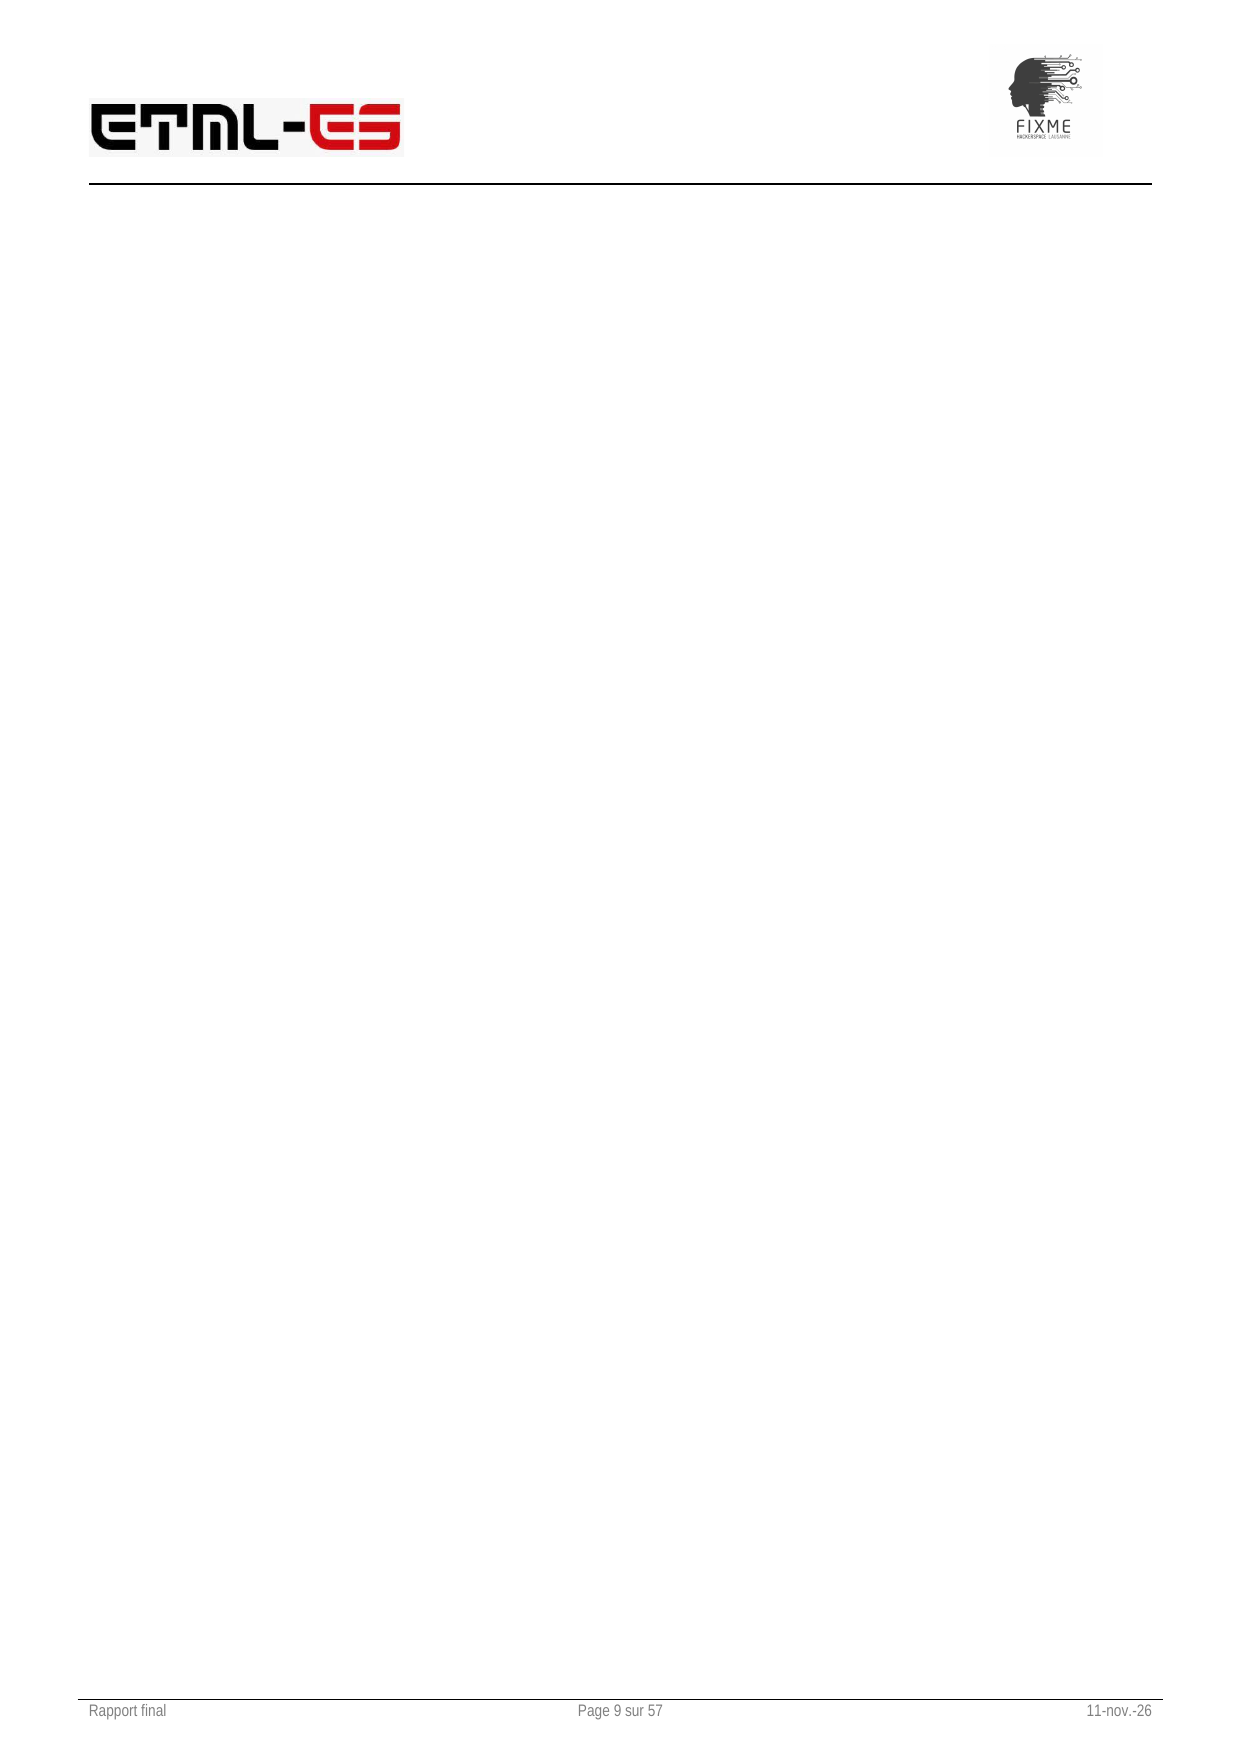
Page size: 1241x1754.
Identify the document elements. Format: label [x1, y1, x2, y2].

picture [988, 44, 1104, 157]
picture [88, 98, 405, 157]
